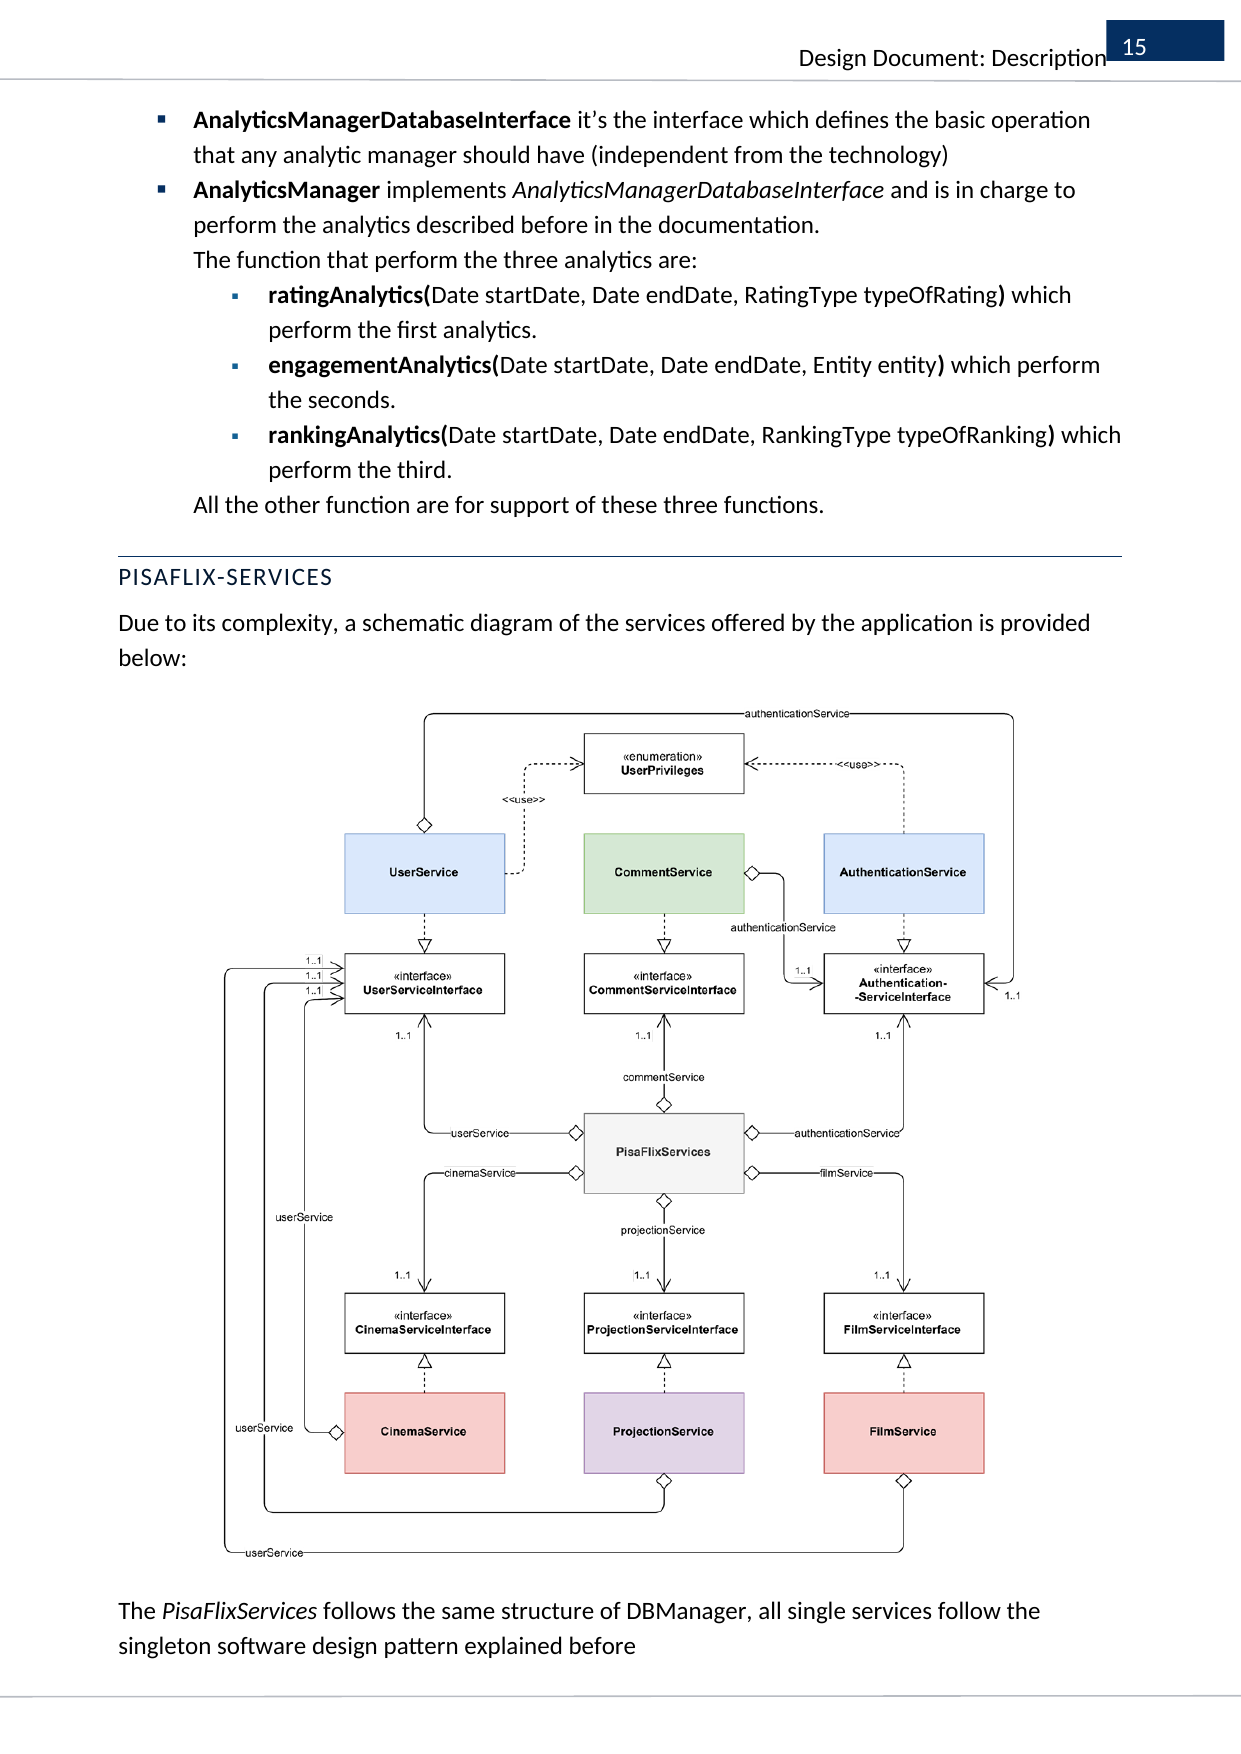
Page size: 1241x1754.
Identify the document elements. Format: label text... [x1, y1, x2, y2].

subtitle PisaFlix-Services [118, 557, 1122, 592]
text The PisaFlixServices follows the same structure of DBManager, all single services follow the singleton software design pattern explained before [118, 1596, 1122, 1661]
list ratingAnalytics(Date startDate, Date endDate, RatingType typeOfRating) which perform the first analytics. [231, 279, 1122, 345]
list All the other function are for support of these three functions. [193, 489, 1122, 520]
text Due to its complexity, a schematic diagram of the services offered by the application is provided below: [118, 607, 1122, 672]
list AnalyticsManagerDatabaseInterface it’s the interface which defines the basic operation that any analytic manager should have (independent from the technology) [156, 104, 1122, 170]
list engagementAnalytics(Date startDate, Date endDate, Entity entity) which perform the seconds. [231, 349, 1122, 415]
picture [208, 697, 1032, 1571]
list AnalyticsManager implements AnalyticsManagerDatabaseInterface and is in charge to perform the analytics described before in the documentation. [156, 174, 1122, 240]
list The function that perform the three analytics are: [193, 244, 1122, 275]
list rankingAnalytics(Date startDate, Date endDate, RankingType typeOfRanking) which perform the third. [231, 419, 1122, 485]
